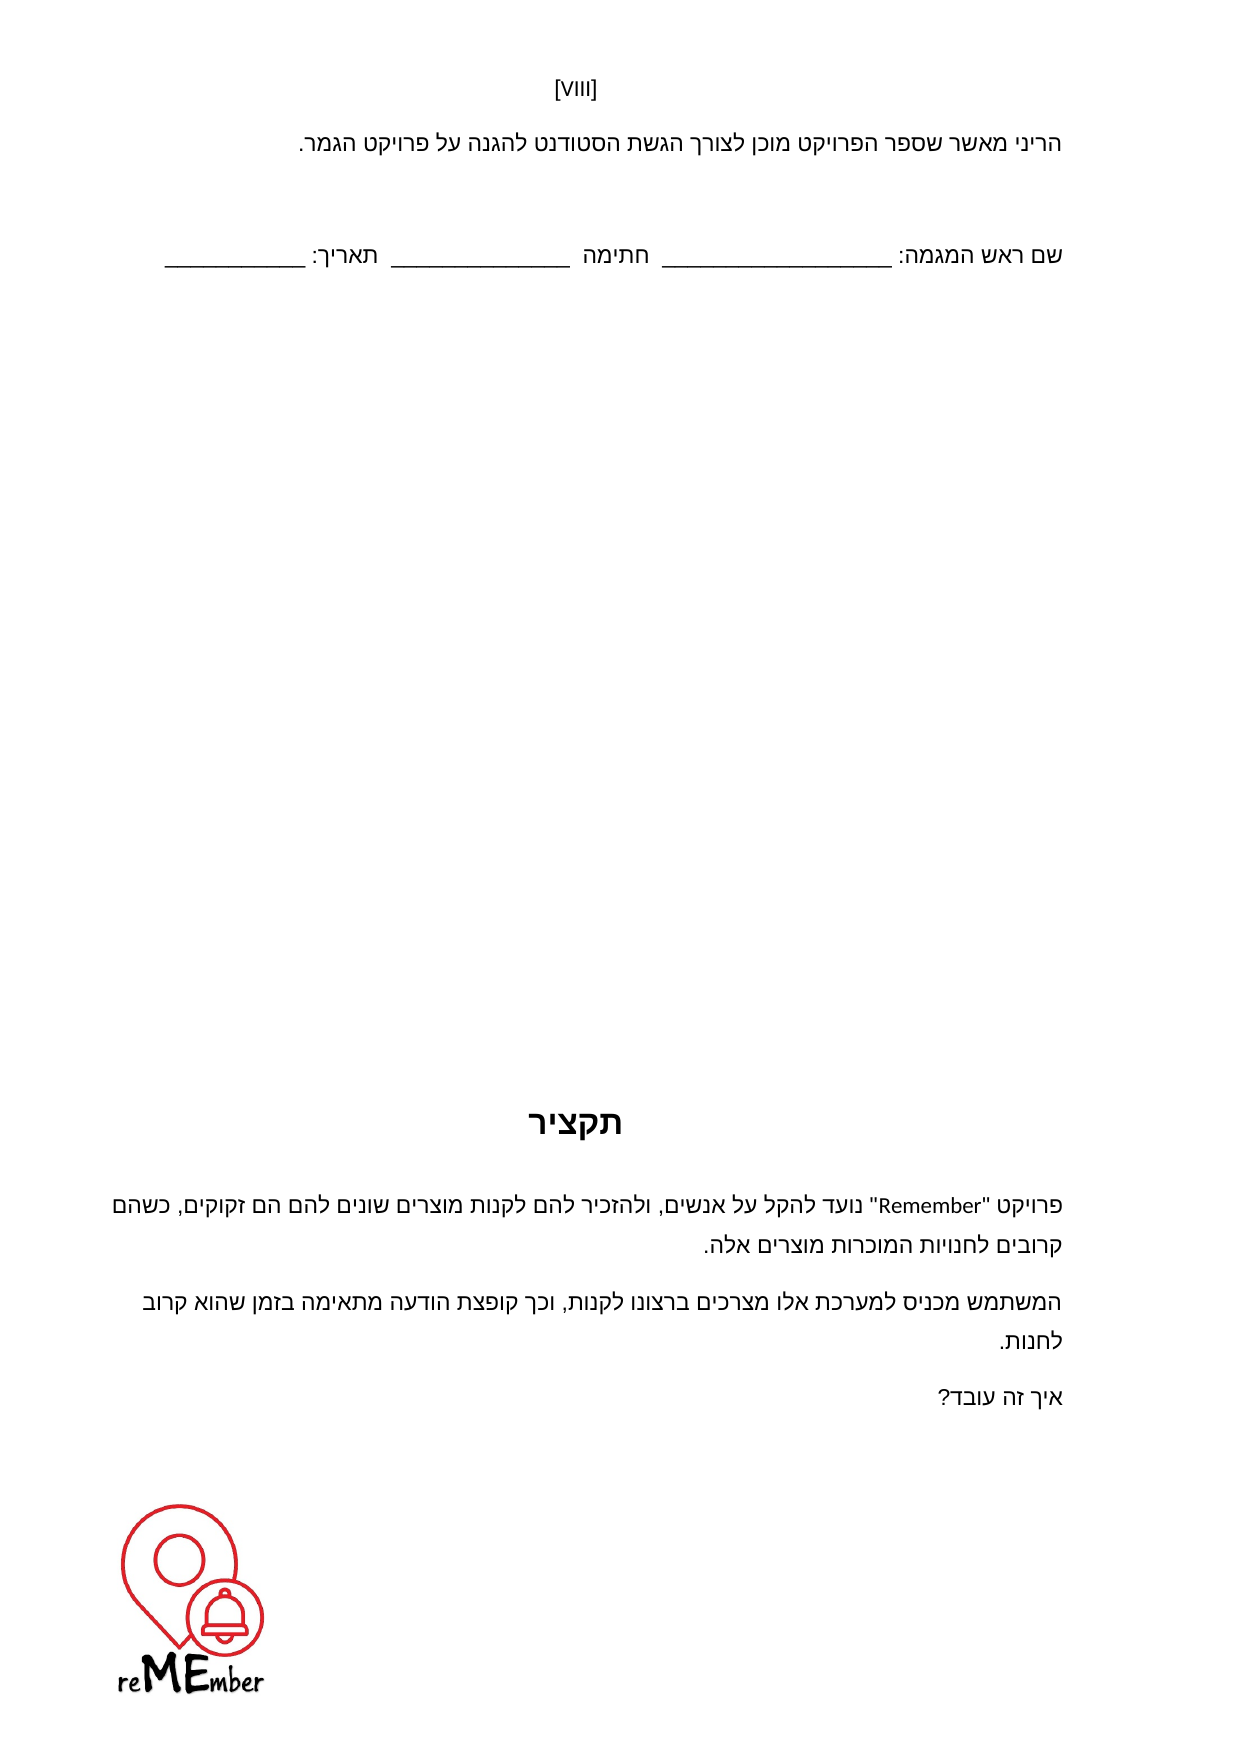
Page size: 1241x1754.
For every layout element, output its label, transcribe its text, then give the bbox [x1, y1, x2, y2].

text המשתמש מכניס למערכת אלו מצרכים ברצונו לקנות, וכך קופצת הודעה מתאימה בזמן שהוא קרוב לחנות. [89, 1289, 1063, 1354]
subtitle תקציר [89, 1103, 1063, 1141]
text שם ראש המגמה: __________________ חתימה ______________ תאריך: ___________ [89, 242, 1063, 268]
text פרויקט "Remember" נועד להקל על אנשים, ולהזכיר להם לקנות מוצרים שונים להם הם זקוקים, כשהם קרובים לחנויות המוכרות מוצרים אלה. [89, 1191, 1063, 1259]
picture [0, 1493, 377, 1706]
text איך זה עובד? [89, 1384, 1063, 1411]
text הריני מאשר שספר הפרויקט מוכן לצורך הגשת הסטודנט להגנה על פרויקט הגמר. [89, 130, 1063, 156]
